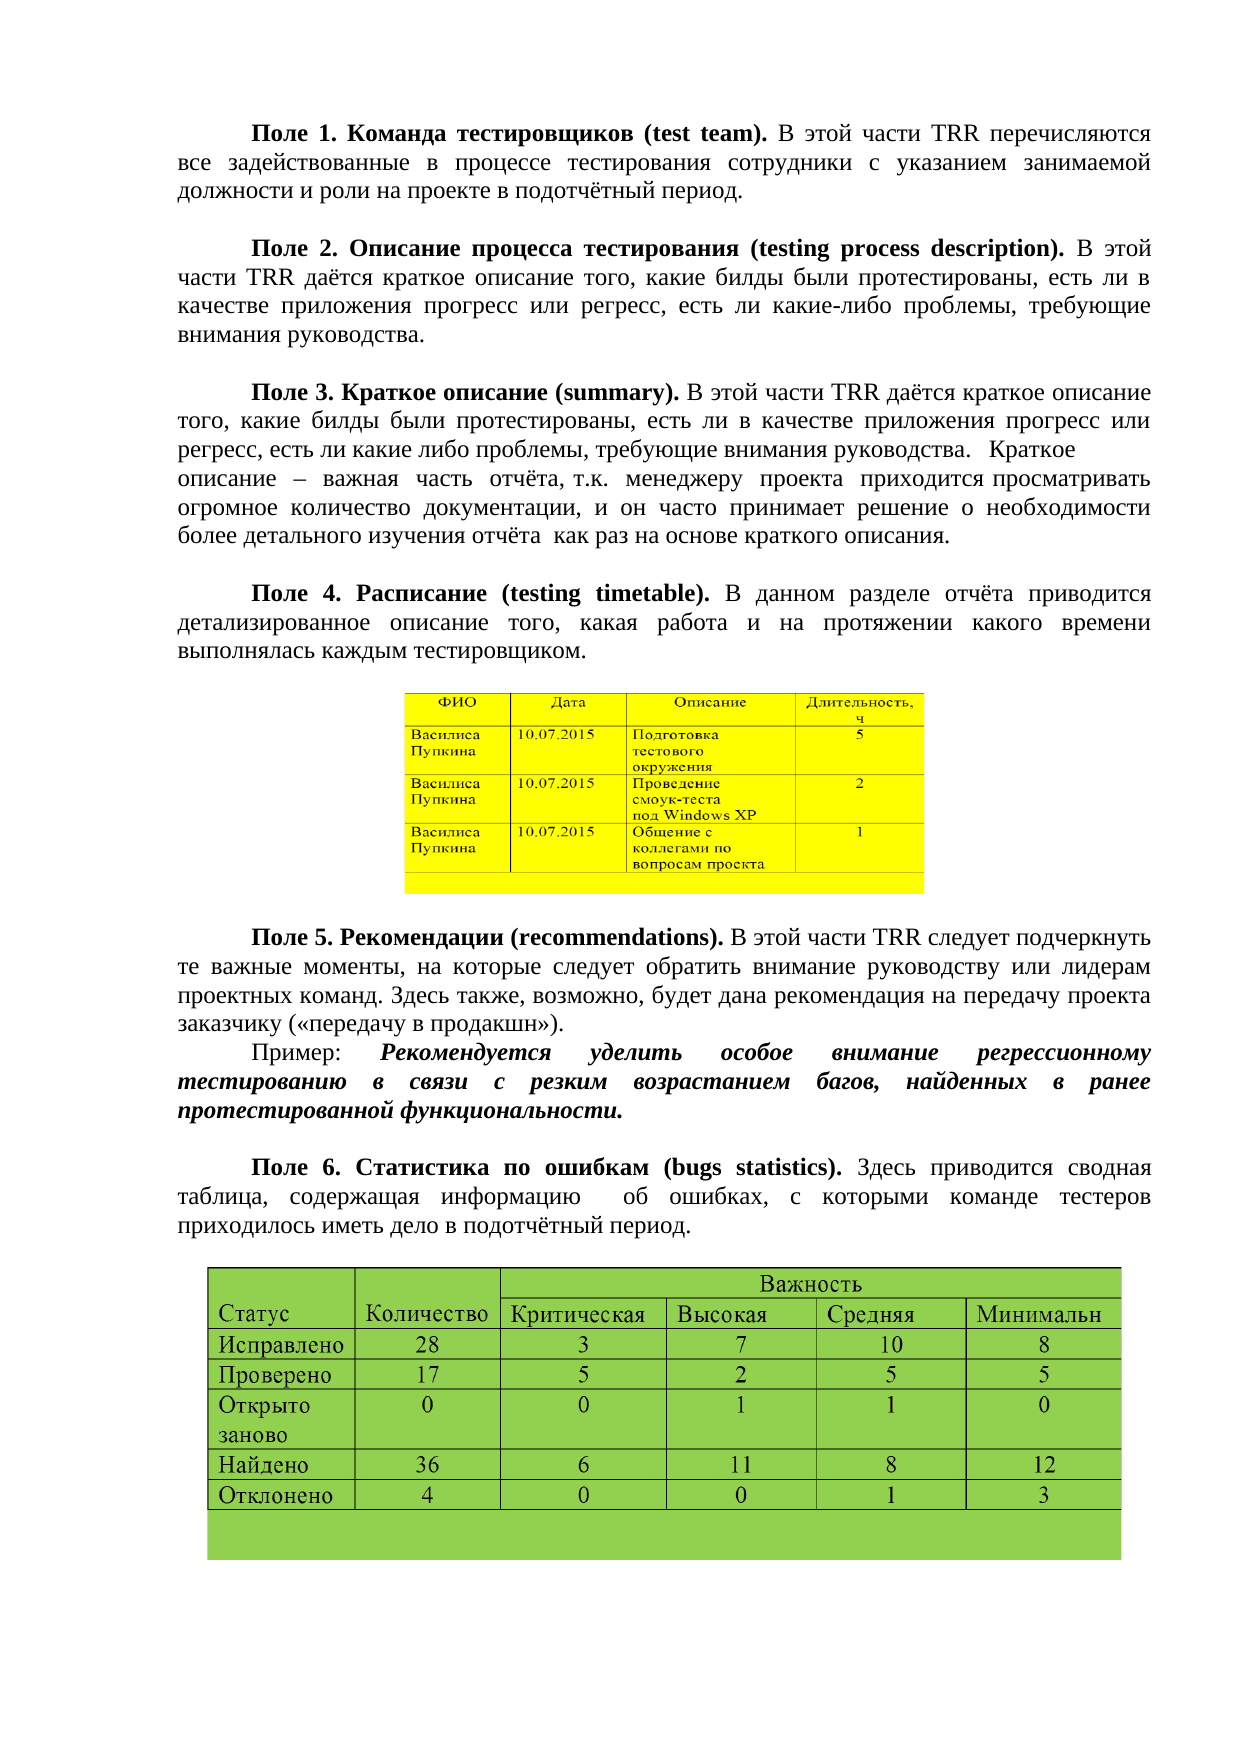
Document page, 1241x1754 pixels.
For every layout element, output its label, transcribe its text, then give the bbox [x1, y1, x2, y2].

picture [207, 1267, 1122, 1560]
picture [404, 693, 925, 894]
text Пример: Рекомендуется уделить особое внимание регрессионному тестированию в связи с резким возрастанием багов, найденных в ранее протестированной функциональности. [177, 1037, 1152, 1123]
text Поле 3. Краткое описание (summary). В этой части TRR даётся краткое описание того, какие билды были протестированы, есть ли в качестве приложения прогресс или регресс, есть ли какие либо проблемы, требующие внимания руководства. Краткое описание – важная часть отчёта, т.к. менеджеру проекта приходится просматривать огромное количество документации, и он часто принимает решение о необходимости более детального изучения отчёта как раз на основе краткого описания. [177, 377, 1152, 549]
text Поле 1. Команда тестировщиков (test team). В этой части TRR перечисляются все задействованные в процессе тестирования сотрудники с указанием занимаемой должности и роли на проекте в подотчётный период. [177, 118, 1152, 204]
text Поле 2. Описание процесса тестирования (testing process description). В этой части TRR даётся краткое описание того, какие билды были протестированы, есть ли в качестве приложения прогресс или регресс, есть ли какие-либо проблемы, требующие внимания руководства. [177, 233, 1152, 348]
text Поле 4. Расписание (testing timetable). В данном разделе отчёта приводится детализированное описание того, какая работа и на протяжении какого времени выполнялась каждым тестировщиком. [177, 578, 1152, 664]
text Поле 6. Статистика по ошибкам (bugs statistics). Здесь приводится сводная таблица, содержащая информацию об ошибках, с которыми команде тестеров приходилось иметь дело в подотчётный период. [177, 1152, 1152, 1238]
text Поле 5. Рекомендации (recommendations). В этой части TRR следует подчеркнуть те важные моменты, на которые следует обратить внимание руководству или лидерам проектных команд. Здесь также, возможно, будет дана рекомендация на передачу проекта заказчику («передачу в продакшн»). [177, 922, 1152, 1037]
